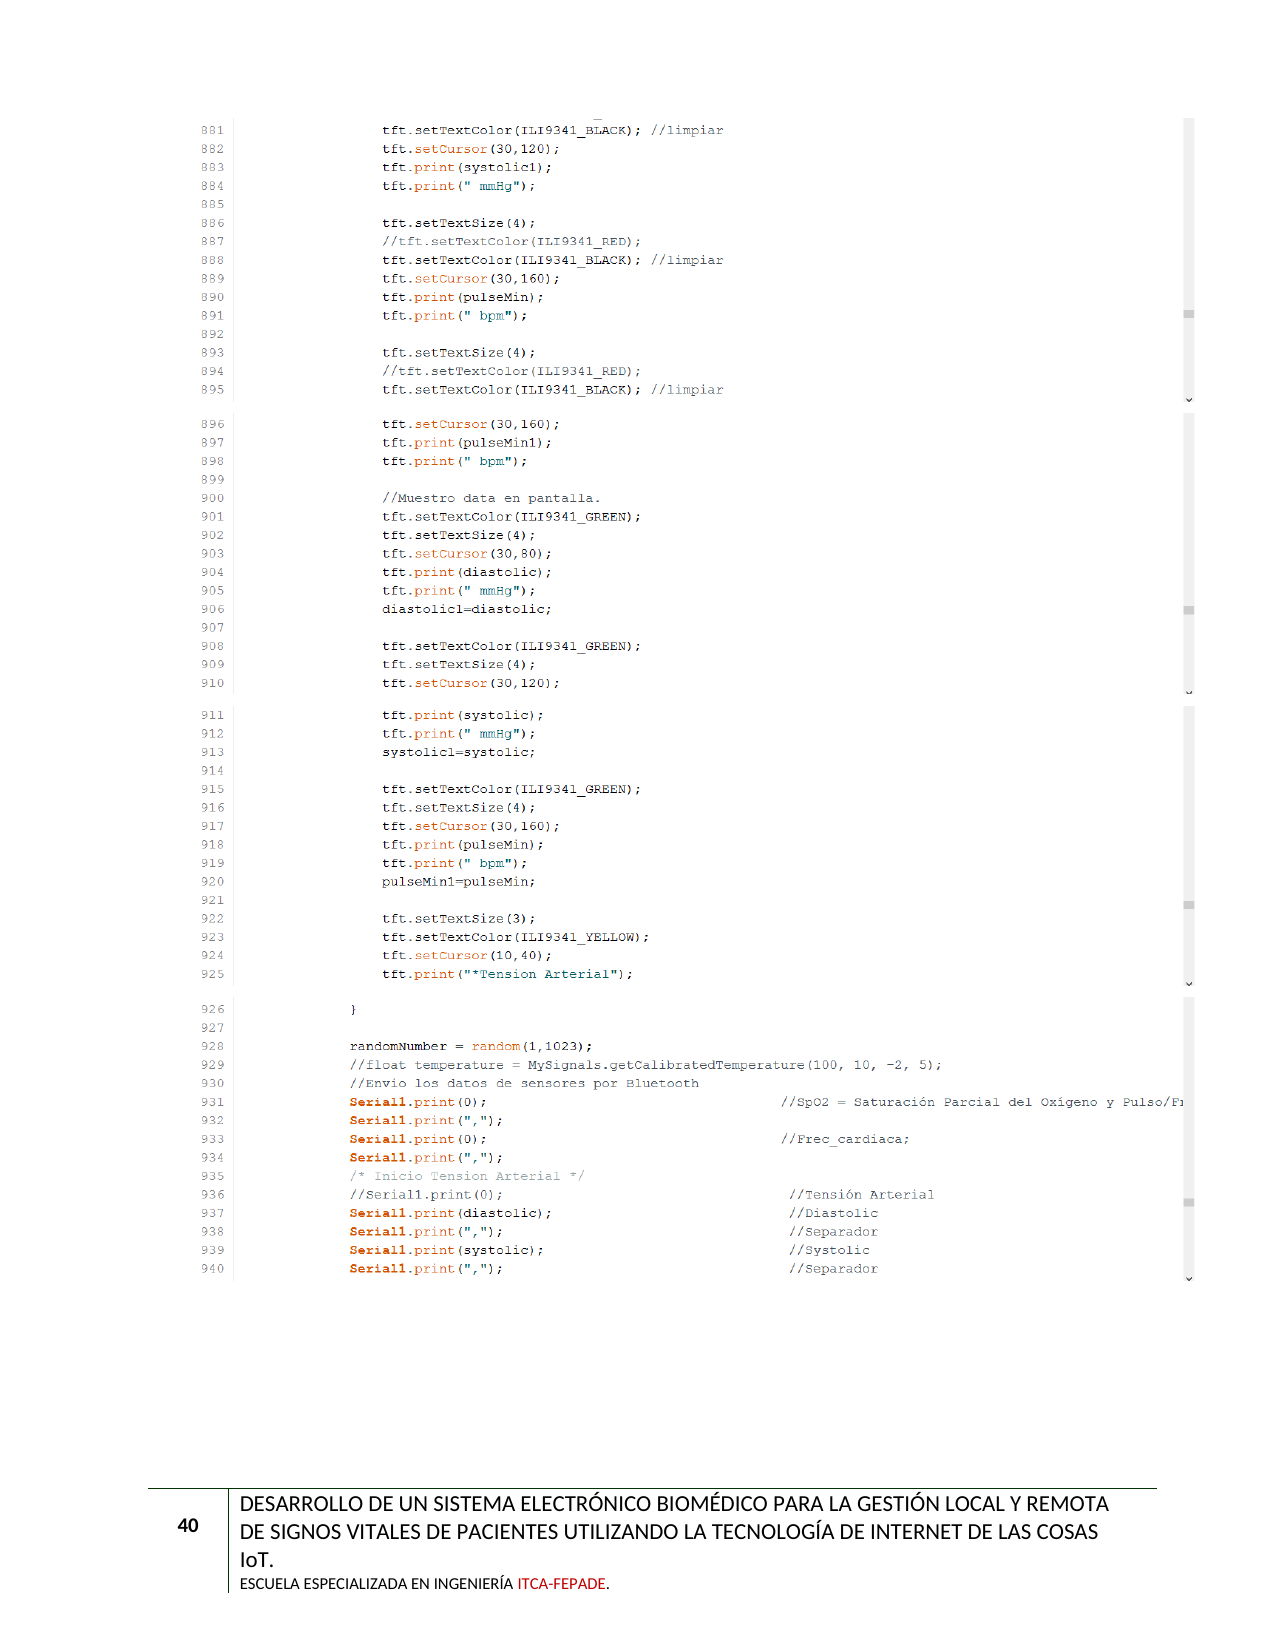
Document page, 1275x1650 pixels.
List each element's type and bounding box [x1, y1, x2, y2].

picture [185, 413, 1195, 694]
picture [185, 118, 1195, 402]
picture [185, 997, 1195, 1281]
picture [185, 706, 1195, 986]
